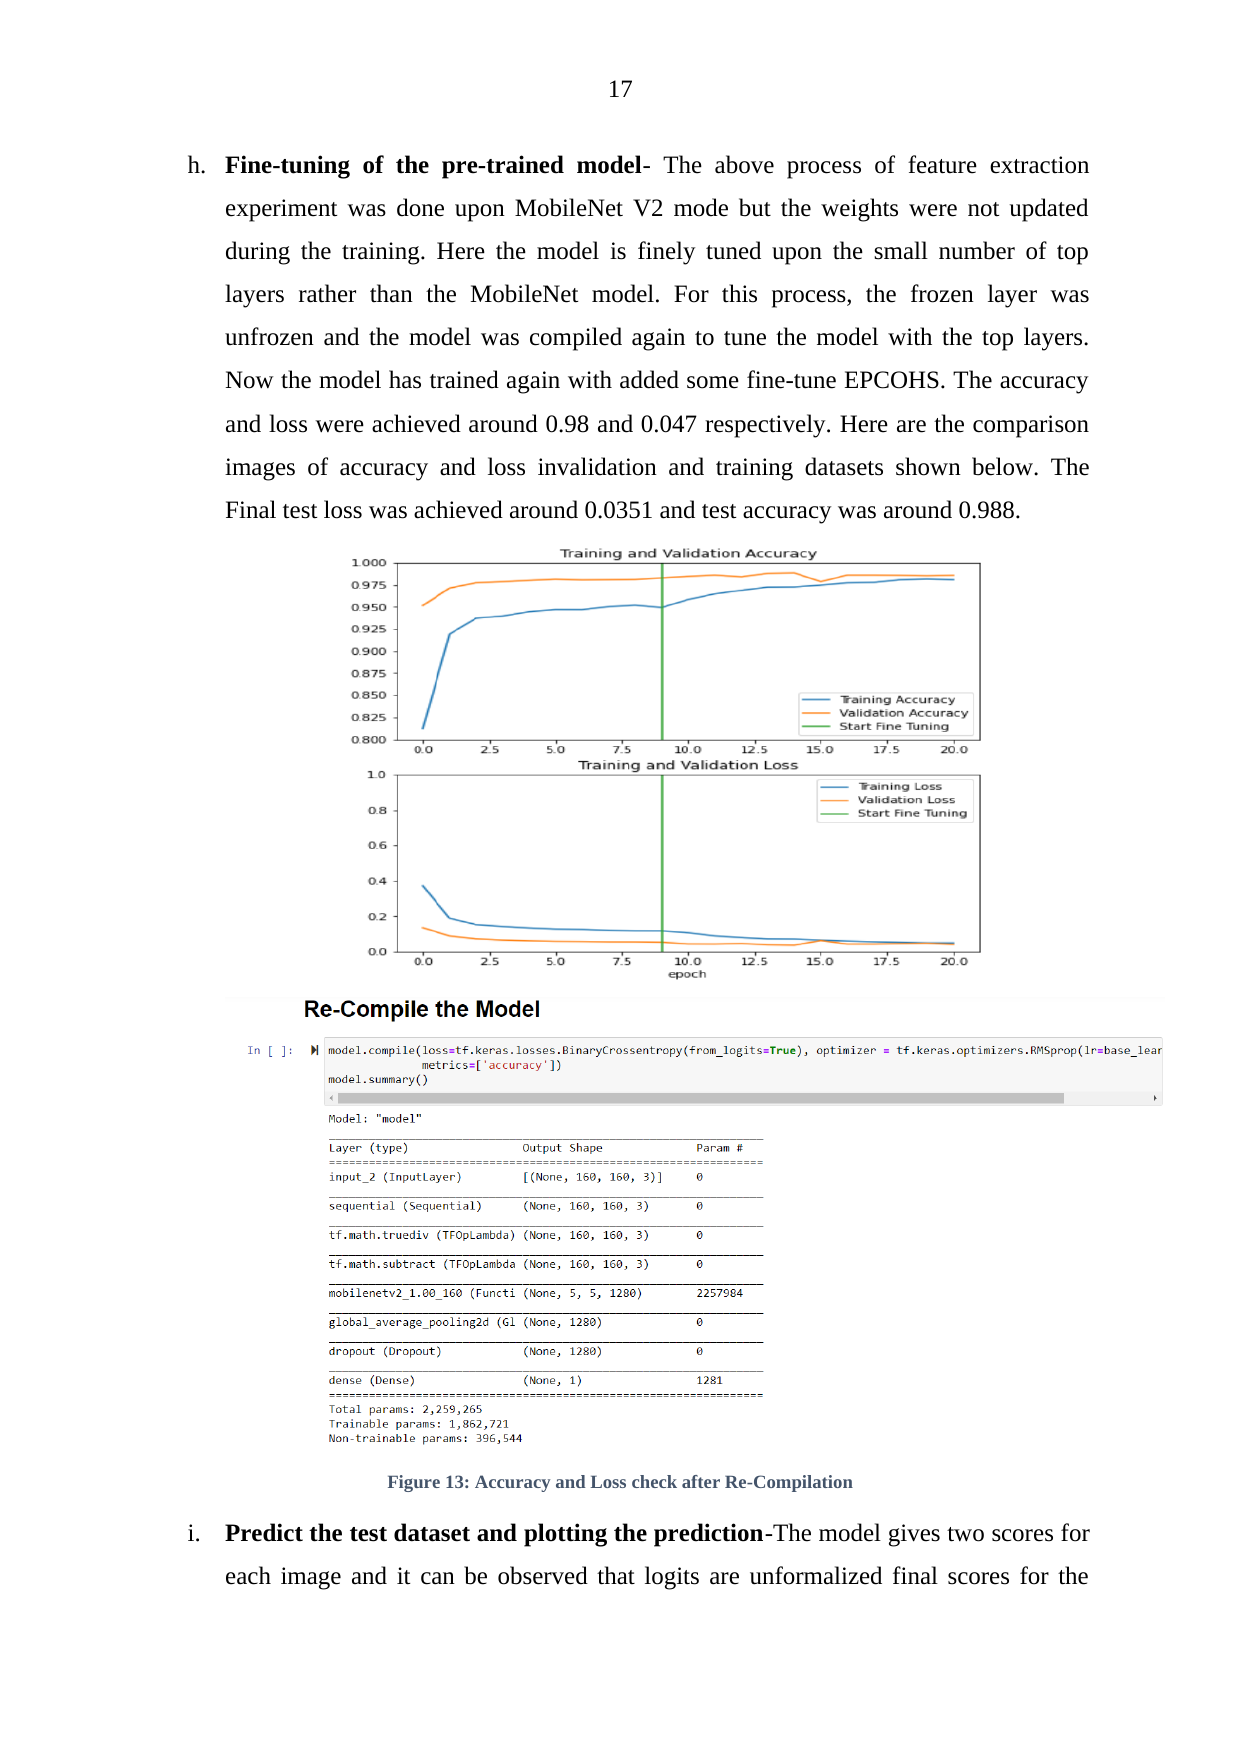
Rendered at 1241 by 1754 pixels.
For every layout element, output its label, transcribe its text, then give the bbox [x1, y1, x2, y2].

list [187, 1518, 1090, 1590]
text Figure 13: Accuracy and Loss check after Re-Compilation [150, 1471, 1090, 1493]
picture [225, 997, 1166, 1457]
picture [225, 538, 1166, 984]
list Fine-tuning of the pre-trained model- The above process of feature extraction experiment was done upon MobileNet V2 mode but the weights were not updated during the training. Here the model is finely tuned upon the small number of top layers rather than the MobileNet model. For this process, the frozen layer was unfrozen and the model was compiled again to tune the model with the top layers. Now the model has trained again with added some fine-tune EPCOHS. The accuracy and loss were achieved around 0.98 and 0.047 respectively. Here are the comparison images of accuracy and loss invalidation and training datasets shown below. The Final test loss was achieved around 0.0351 and test accuracy was around 0.988. [187, 150, 1090, 524]
